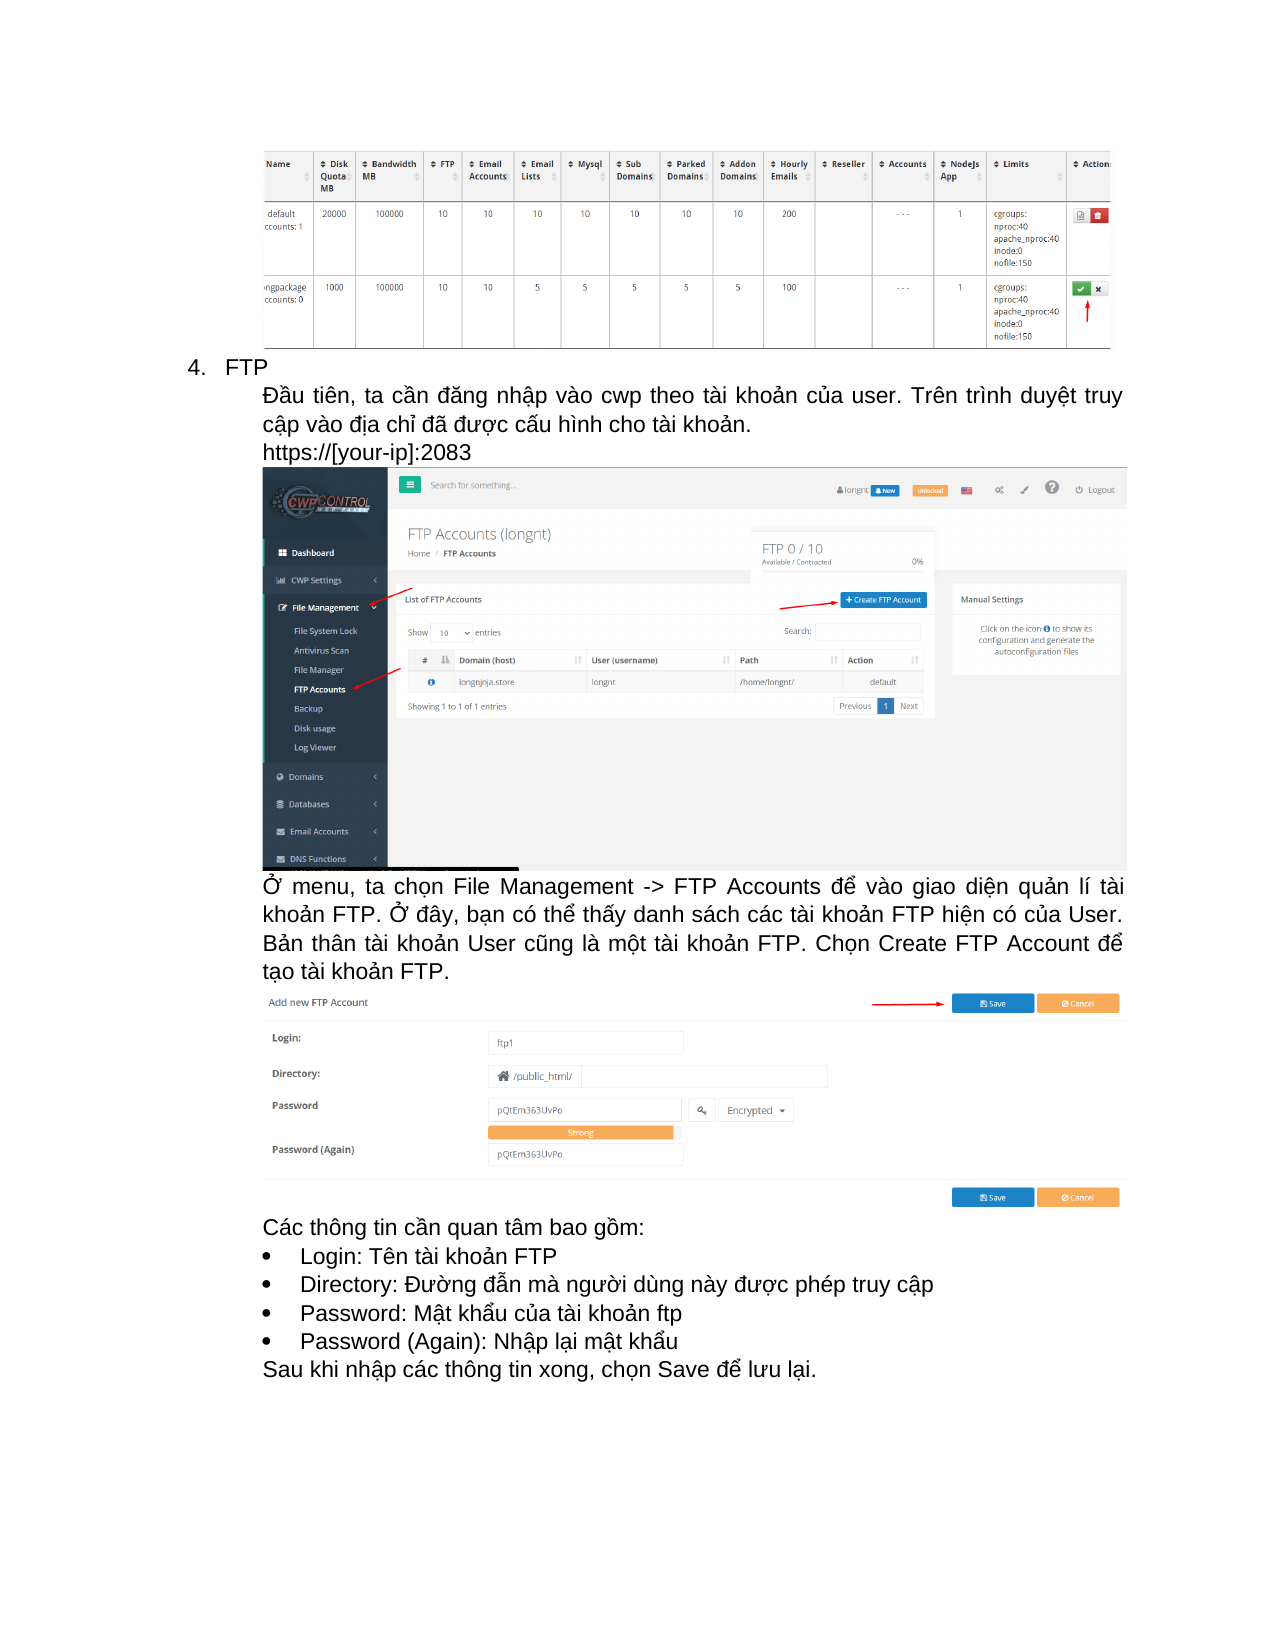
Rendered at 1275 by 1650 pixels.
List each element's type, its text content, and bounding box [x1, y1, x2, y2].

list FTP [187, 354, 1125, 380]
picture [262, 150, 1116, 352]
list Login: Tên tài khoản FTP [262, 1243, 1125, 1269]
list Đầu tiên, ta cần đăng nhập vào cwp theo tài khoản của user. Trên trình duyệt truy cập vào địa chỉ đã được cấu hình cho tài khoản. [262, 382, 1125, 437]
picture [262, 986, 1128, 1213]
list Các thông tin cần quan tâm bao gồm: [262, 1214, 1125, 1241]
list Ở menu, ta chọn File Management -> FTP Accounts để vào giao diện quản lí tài khoản FTP. Ở đây, bạn có thể thấy danh sách các tài khoản FTP hiện có của User. Bản thân tài khoản User cũng là một tài khoản FTP. Chọn Create FTP Account để tạo tài khoản FTP. [262, 873, 1125, 984]
list Password: Mật khẩu của tài khoản ftp [262, 1299, 1125, 1326]
list https://[your-ip]:2083 [262, 439, 1125, 466]
list Directory: Đường đẫn mà người dùng này được phép truy cập [262, 1271, 1125, 1297]
list Sau khi nhập các thông tin xong, chọn Save để lưu lại. [262, 1356, 1125, 1383]
list Password (Again): Nhập lại mật khẩu [262, 1328, 1125, 1354]
picture [262, 467, 1128, 871]
